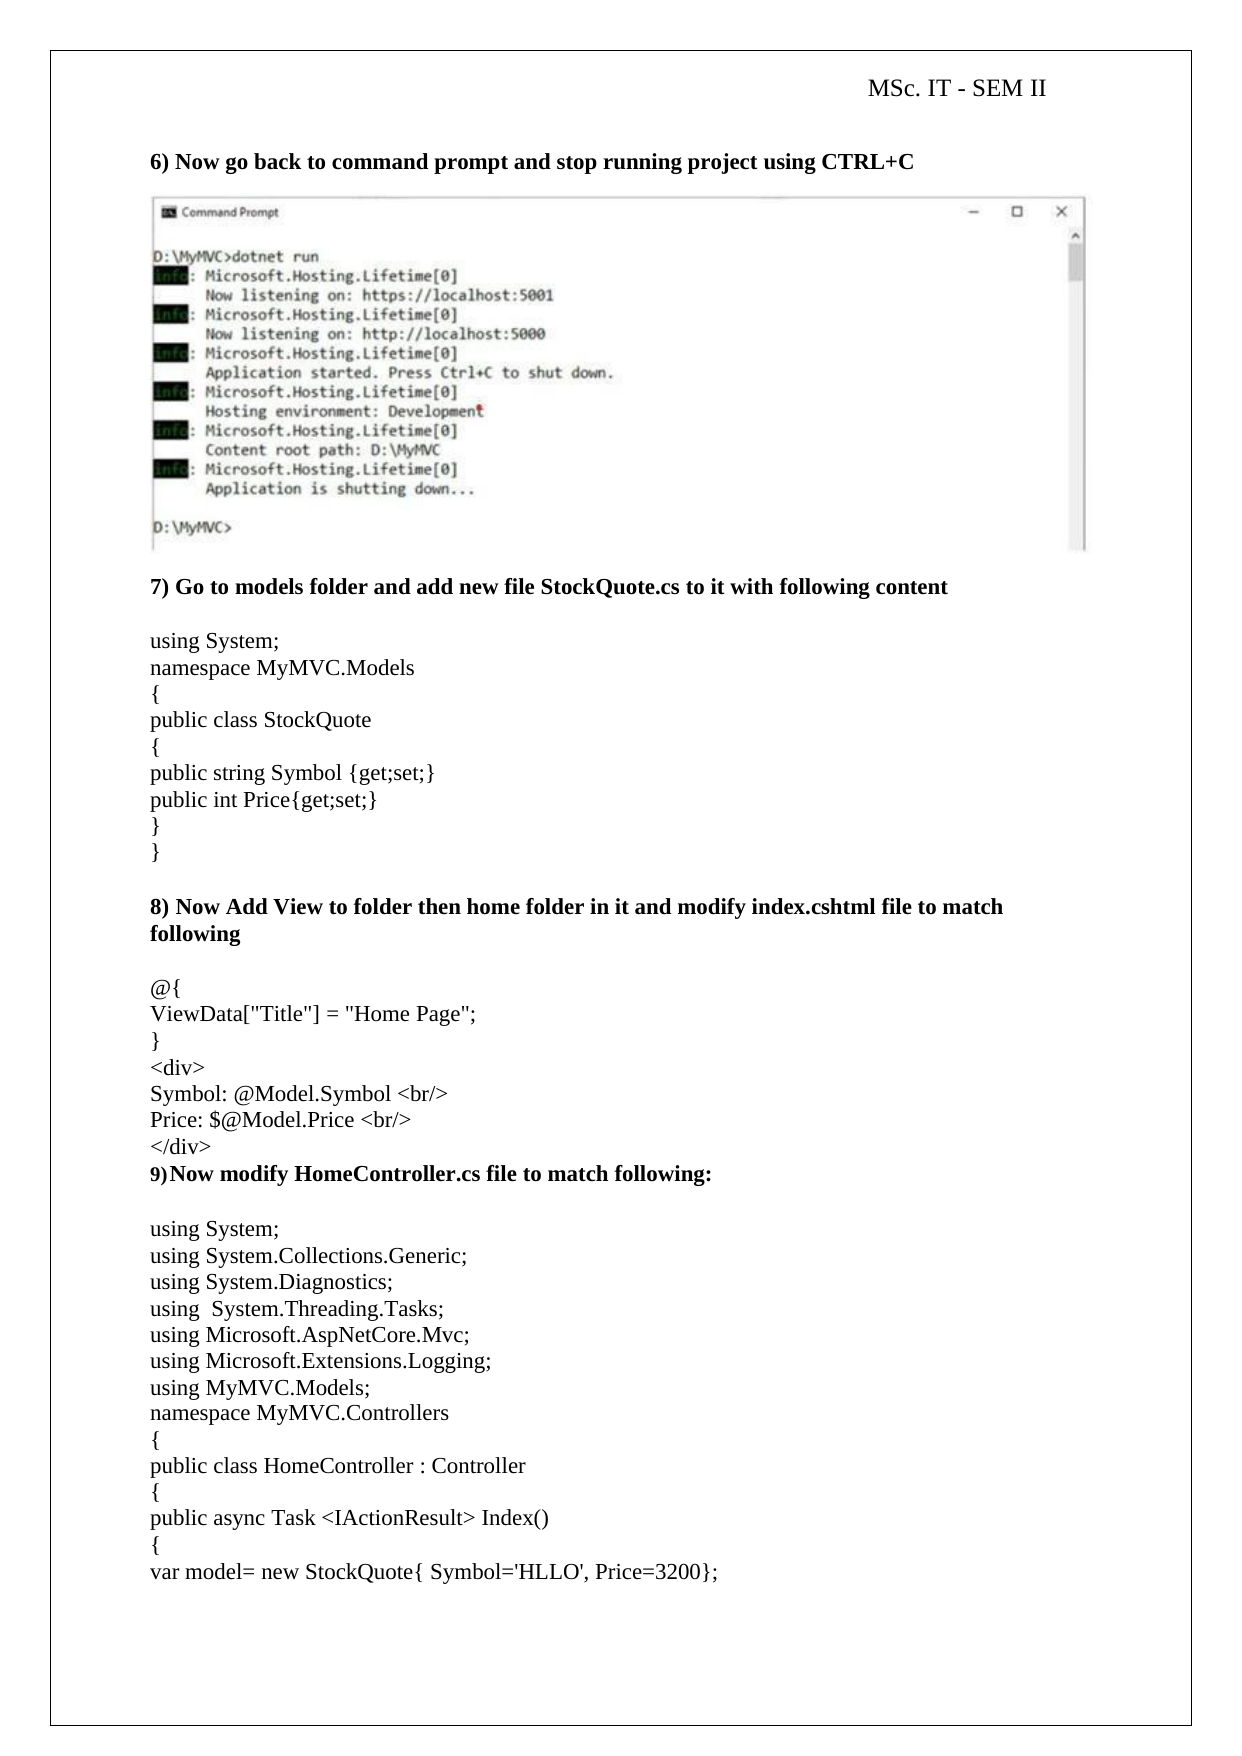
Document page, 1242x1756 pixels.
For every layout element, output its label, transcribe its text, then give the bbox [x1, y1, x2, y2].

text var model= new StockQuote{ Symbol='HLLO', Price=3200}; [150, 1558, 1175, 1584]
list Now Add View to folder then home folder in it and modify index.cshtml file to match following [150, 893, 1005, 947]
text namespace MyMVC.Controllers [150, 1400, 1175, 1426]
text } [150, 1027, 1175, 1053]
text <div> [150, 1053, 1175, 1080]
text public async Task <IActionResult> Index() [150, 1505, 1175, 1531]
text using System; [150, 628, 1175, 654]
text </div> [150, 1133, 1175, 1159]
text { [150, 1426, 1175, 1452]
text } [150, 812, 1175, 838]
text public class StockQuote [150, 707, 1175, 733]
text namespace MyMVC.Models [150, 654, 1175, 680]
picture [150, 193, 1093, 554]
text public string Symbol {get;set;} public int Price{get;set;} [150, 759, 438, 812]
text { [150, 733, 1175, 759]
text { [150, 1479, 1175, 1505]
text public class HomeController : Controller [150, 1452, 1175, 1479]
text ViewData["Title"] = "Home Page"; [150, 1001, 1175, 1027]
text using System.Threading.Tasks; using Microsoft.AspNetCore.Mvc; using Microsoft.Extensions.Logging; using MyMVC.Models; [150, 1295, 494, 1400]
text { [150, 1531, 1175, 1557]
text using System.Collections.Generic; using System.Diagnostics; [150, 1242, 470, 1294]
text Symbol: @Model.Symbol <br/> Price: $@Model.Price <br/> [150, 1080, 451, 1133]
text } [150, 838, 1175, 864]
list Now go back to command prompt and stop running project using CTRL+C [150, 148, 1175, 175]
text @{ [150, 975, 1175, 1001]
text using System; [150, 1215, 1175, 1242]
text { [150, 680, 1175, 707]
list Now modify HomeController.cs file to match following: [150, 1161, 1175, 1187]
